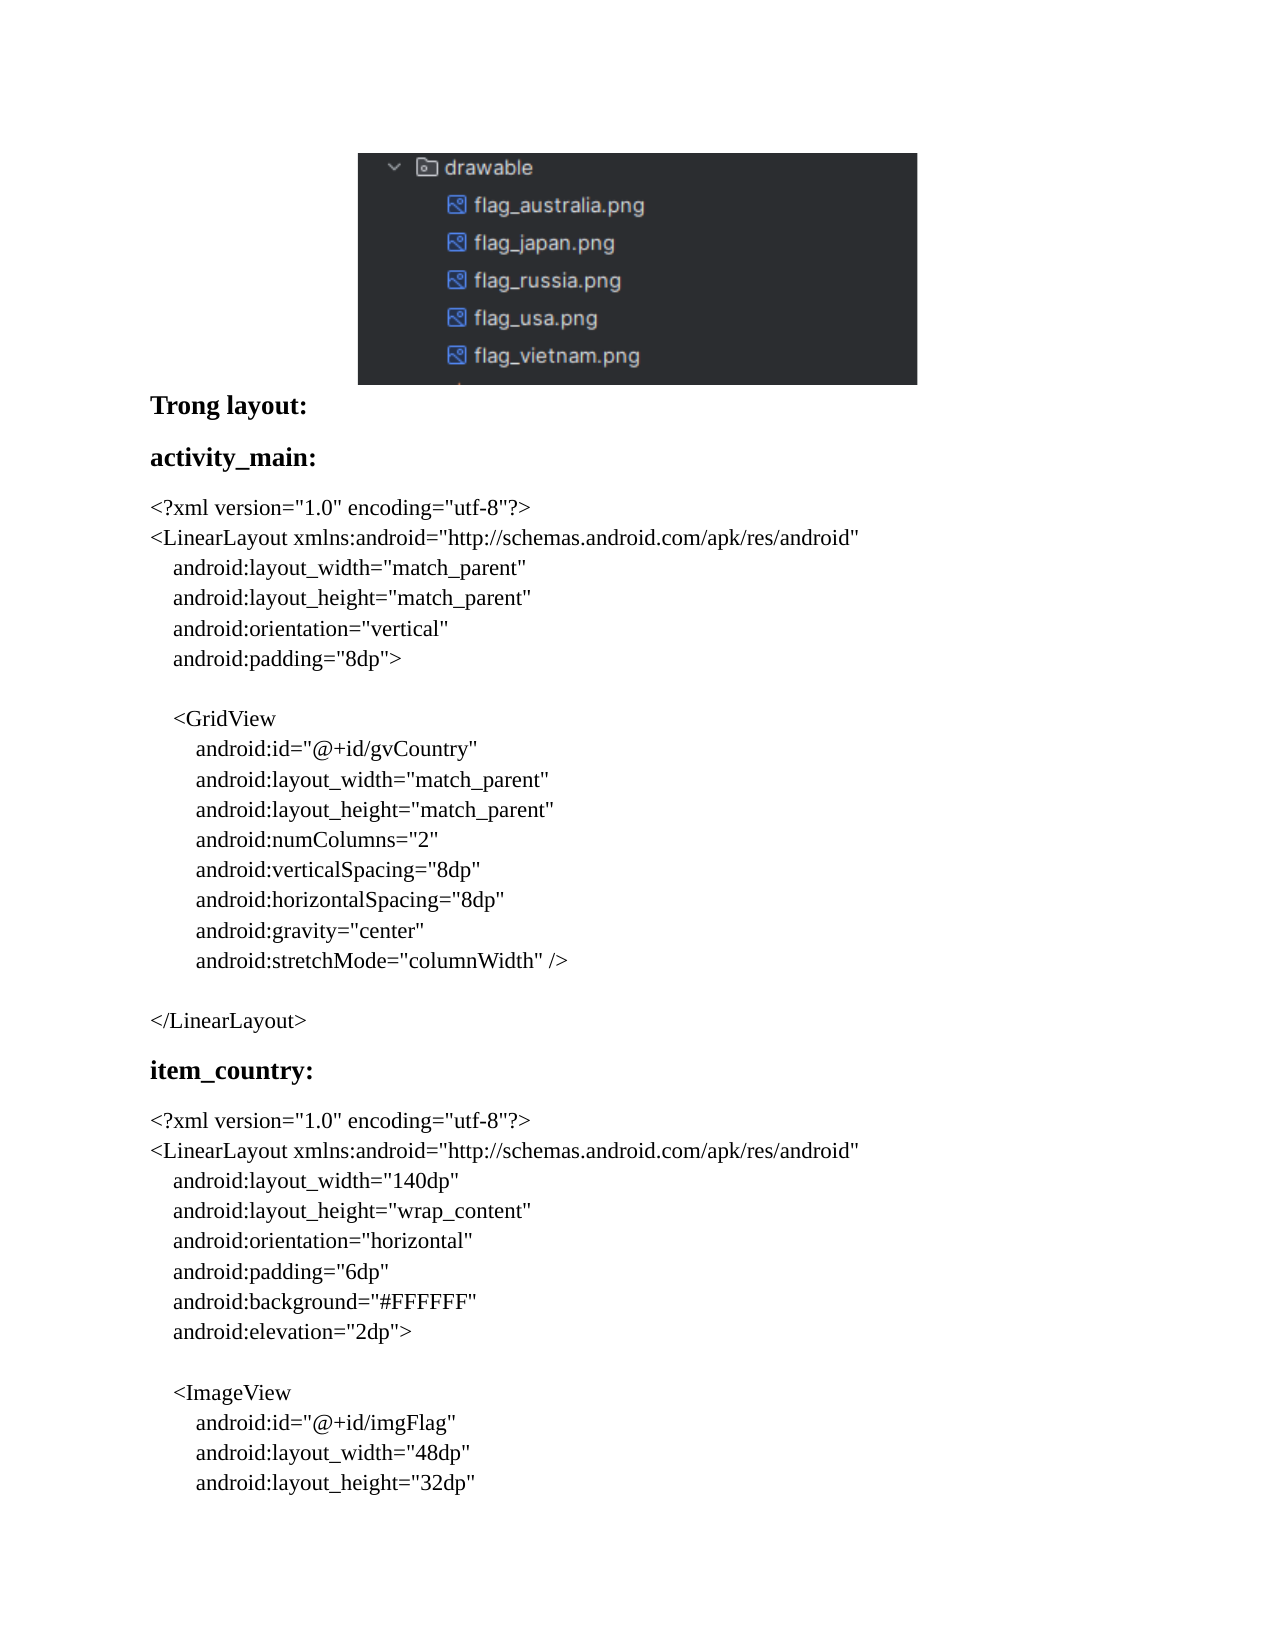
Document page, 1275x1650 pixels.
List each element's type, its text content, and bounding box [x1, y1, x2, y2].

text item_country: [150, 1054, 1125, 1085]
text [150, 1107, 1125, 1496]
picture [357, 153, 918, 385]
text activity_main: [150, 441, 1125, 473]
text <?xml version="1.0" encoding="utf-8"?> <LinearLayout xmlns:android="http://schemas.android.com/apk/res/android" android:layout_width="match_parent" android:layout_height="match_parent" android:orientation="vertical" android:padding="8dp"> <GridView android:id="@+id/gvCountry" android:layout_width="match_parent" android:layout_height="match_parent" android:numColumns="2" android:verticalSpacing="8dp" android:horizontalSpacing="8dp" android:gravity="center" android:stretchMode="columnWidth" /> </LinearLayout> [150, 494, 1125, 1034]
